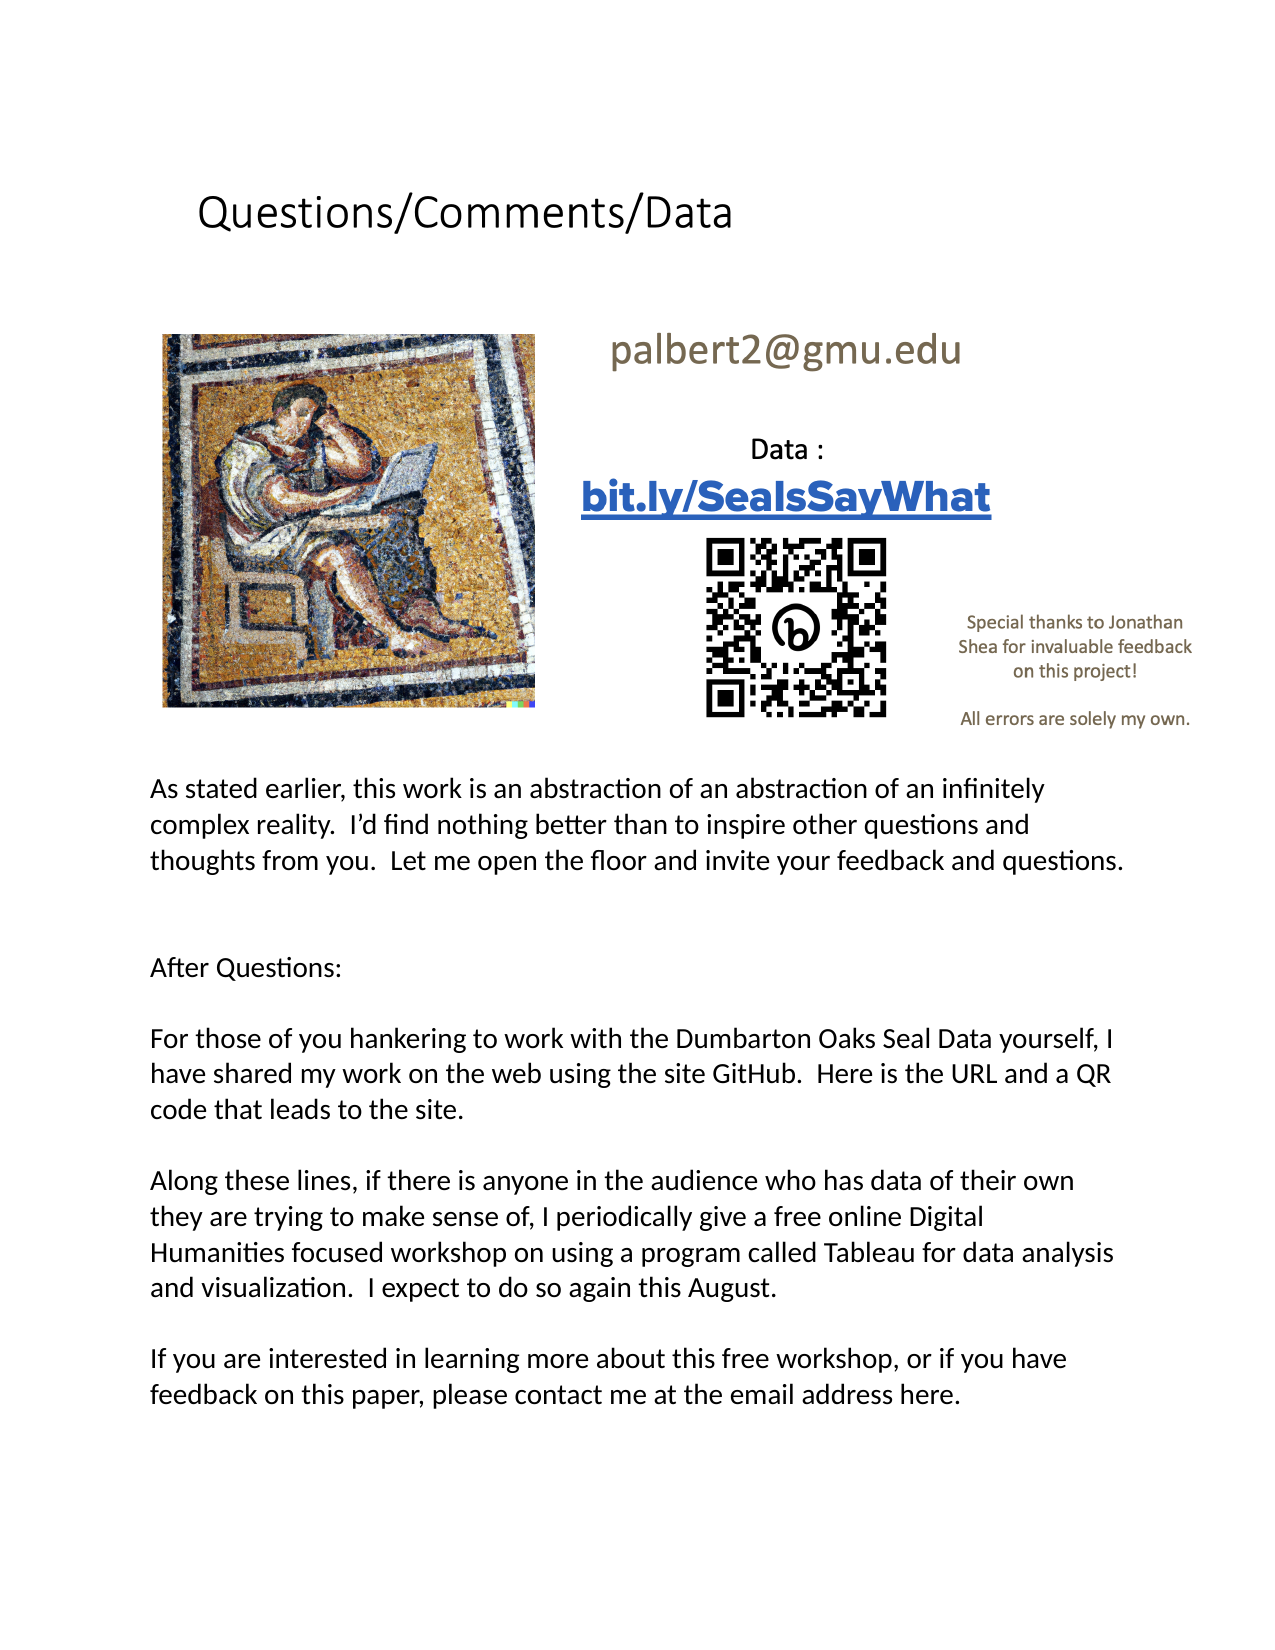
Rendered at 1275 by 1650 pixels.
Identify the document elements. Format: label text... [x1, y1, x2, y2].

text As stated earlier, this work is an abstraction of an abstraction of an infinitely complex reality. I’d find nothing better than to inspire other questions and thoughts from you. Let me open the floor and invite your feedback and questions. [150, 771, 1125, 877]
text Along these lines, if there is anyone in the audience who has data of their own they are trying to make sense of, I periodically give a free online Digital Humanities focused workshop on using a program called Tableau for data analysis and visualization. I expect to do so again this August. [150, 1162, 1125, 1305]
text After Questions: [150, 949, 1125, 984]
text For those of you hankering to work with the Dumbarton Oaks Seal Data yourself, I have shared my work on the web using the site GitHub. Here is the URL and a QR code that leads to the site. [150, 1020, 1125, 1127]
picture [150, 150, 1200, 735]
text If you are interested in learning more about this free workshop, or if you have feedback on this paper, please contact me at the email address here. [150, 1341, 1125, 1412]
